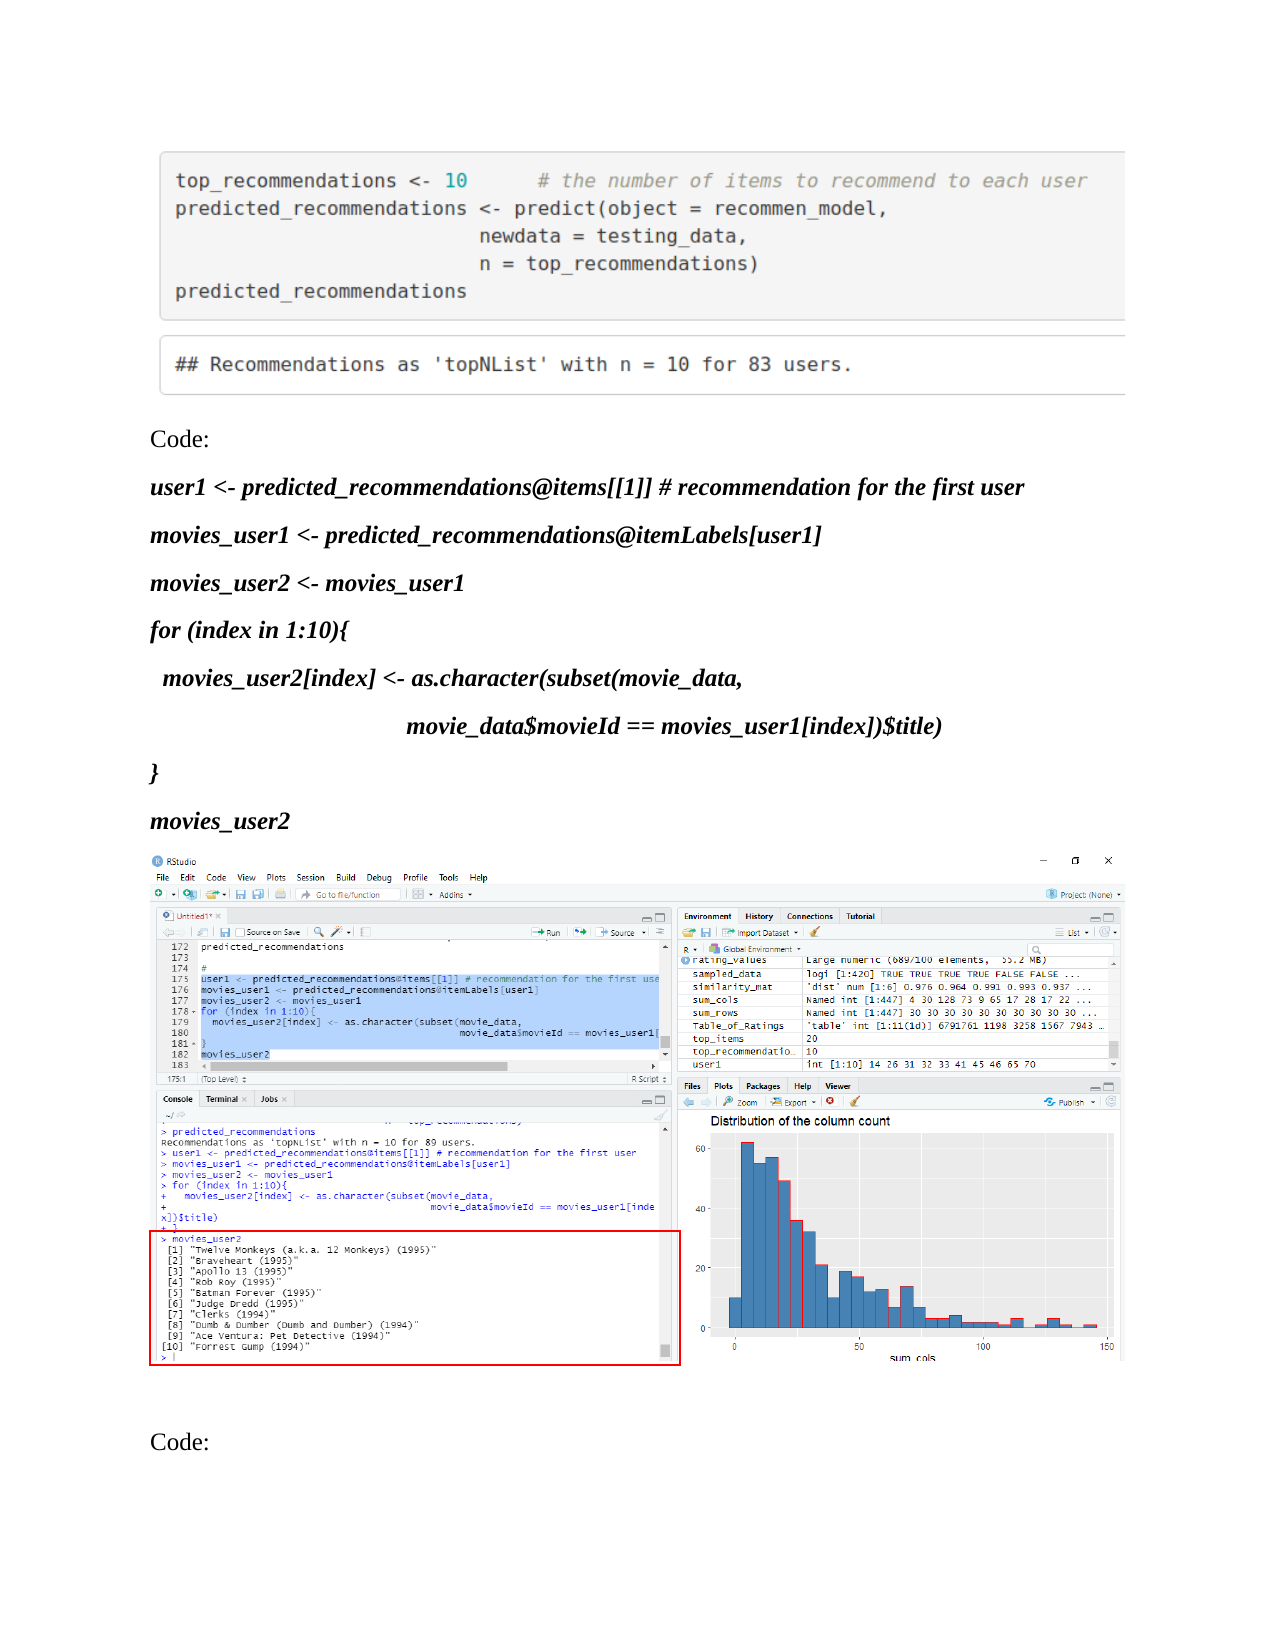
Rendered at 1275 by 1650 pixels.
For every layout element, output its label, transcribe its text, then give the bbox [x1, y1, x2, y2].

text movie_data$movieId == movies_user1[index])$title) [150, 711, 1125, 739]
text movies_user2[index] <- as.character(subset(movie_data, [150, 663, 1125, 692]
text Code: [150, 424, 1125, 453]
picture [150, 150, 1125, 406]
text for (index in 1:10){ [150, 615, 1125, 644]
text Code: [150, 1427, 1125, 1456]
text movies_user2 [150, 806, 1125, 835]
picture [151, 1232, 679, 1361]
text user1 <- predicted_recommendations@items[[1]] # recommendation for the first user [150, 472, 1125, 501]
text } [150, 758, 1125, 787]
picture [150, 853, 1125, 1361]
text movies_user2 <- movies_user1 [150, 568, 1125, 596]
text movies_user1 <- predicted_recommendations@itemLabels[user1] [150, 520, 1125, 549]
